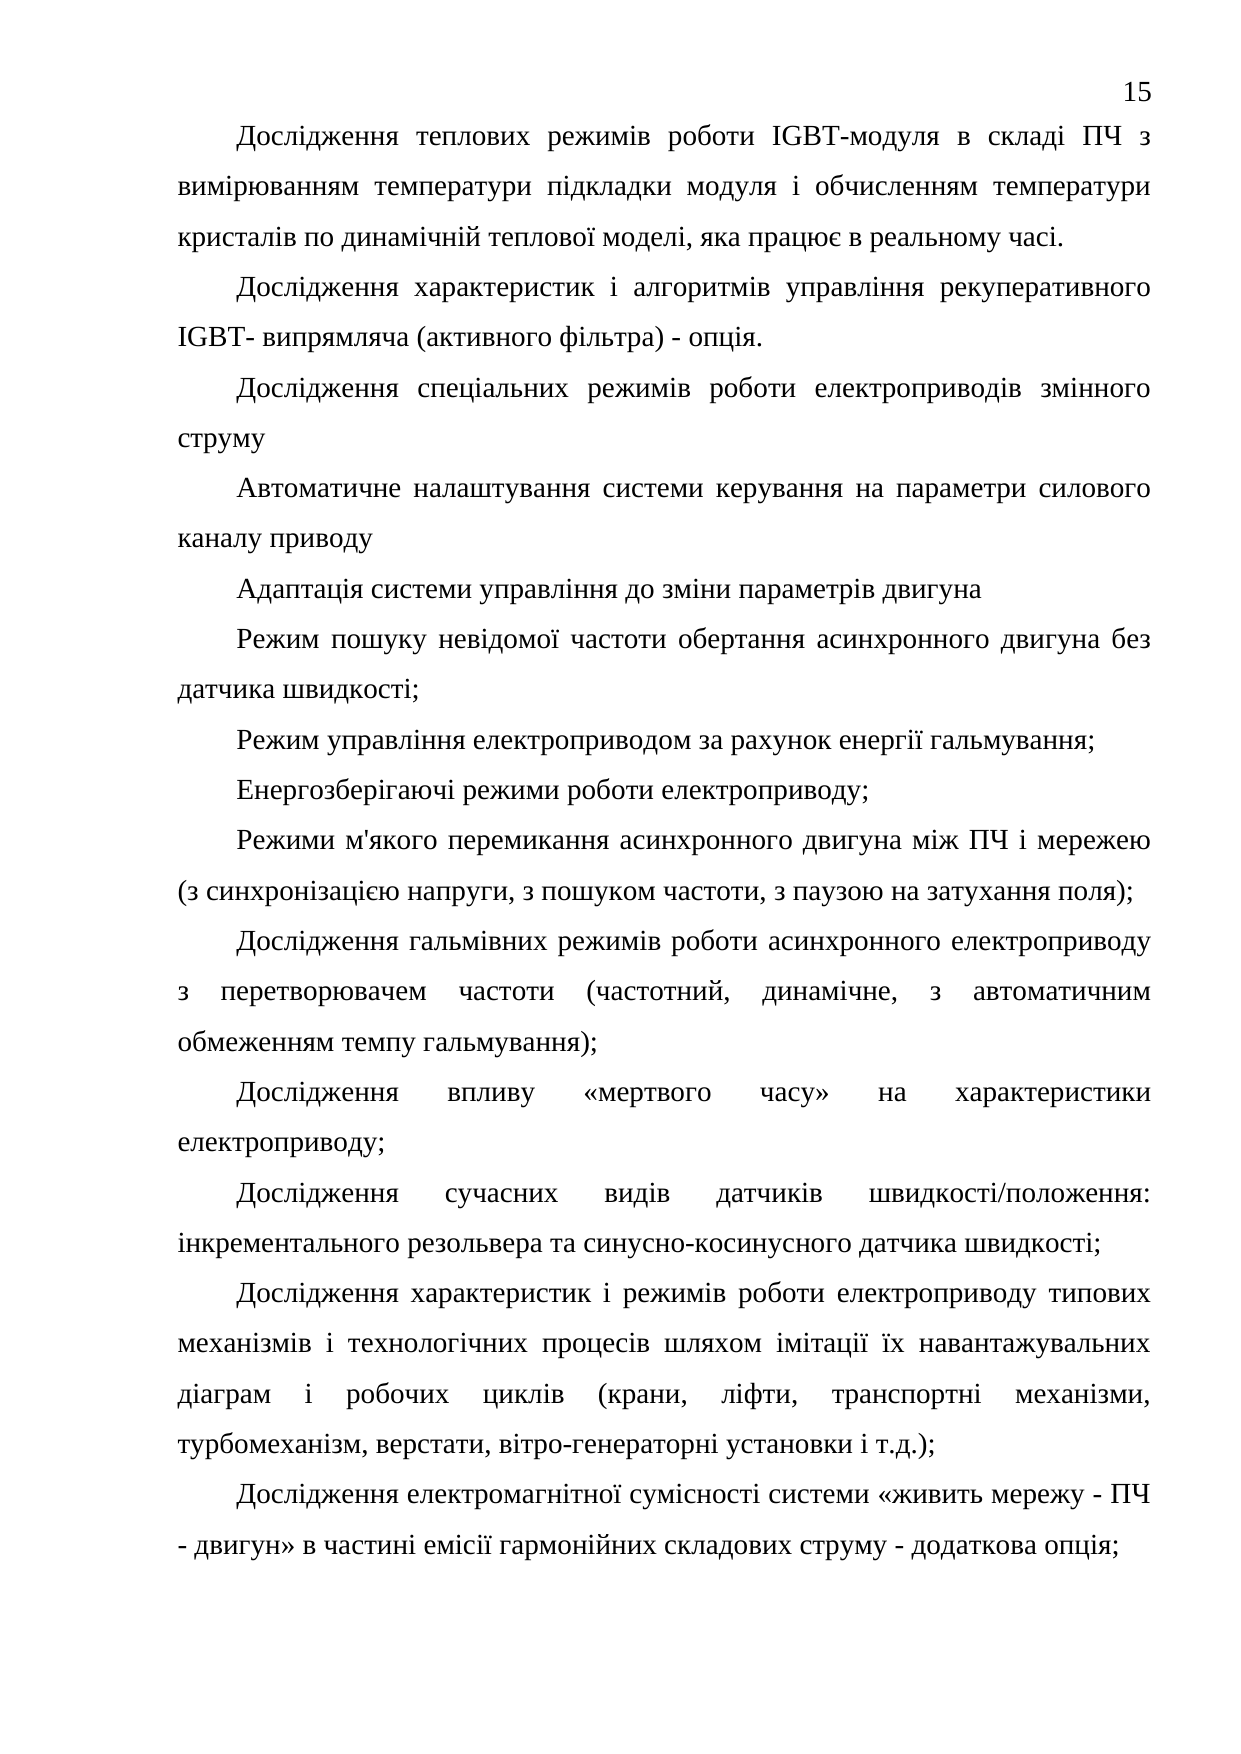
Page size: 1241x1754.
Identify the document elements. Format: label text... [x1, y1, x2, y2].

text Дослідження впливу «мертвого часу» на характеристики електроприводу; [177, 1074, 1152, 1158]
text Дослідження теплових режимів роботи IGBT-модуля в складі ПЧ з вимірюванням температури підкладки модуля і обчисленням температури кристалів по динамічній теплової моделі, яка працює в реальному часі. [177, 118, 1152, 252]
text Режим пошуку невідомої частоти обертання асинхронного двигуна без датчика швидкості; [177, 621, 1152, 705]
text Автоматичне налаштування системи керування на параметри силового каналу приводу [177, 470, 1152, 554]
text Дослідження спеціальних режимів роботи електроприводів змінного струму [177, 370, 1152, 453]
text Дослідження гальмівних режимів роботи асинхронного електроприводу з перетворювачем частоти (частотний, динамічне, з автоматичним обмеженням темпу гальмування); [177, 923, 1152, 1057]
text Режими м'якого перемикання асинхронного двигуна між ПЧ і мережею (з синхронізацією напруги, з пошуком частоти, з паузою на затухання поля); [177, 822, 1152, 906]
text Адаптація системи управління до зміни параметрів двигуна [177, 571, 1152, 604]
text Дослідження характеристик і алгоритмів управління рекуперативного IGBT- випрямляча (активного фільтра) - опція. [177, 269, 1152, 353]
text Дослідження характеристик і режимів роботи електроприводу типових механізмів і технологічних процесів шляхом імітації їх навантажувальних діаграм і робочих циклів (крани, ліфти, транспортні механізми, турбомеханізм, верстати, вітро-генераторні установки і т.д.); [177, 1275, 1152, 1460]
text Режим управління електроприводом за рахунок енергії гальмування; [177, 722, 1152, 755]
text Енергозберігаючі режими роботи електроприводу; [177, 772, 1152, 806]
text Дослідження електромагнітної сумісності системи «живить мережу - ПЧ - двигун» в частині емісії гармонійних складових струму - додаткова опція; [177, 1477, 1152, 1560]
text Дослідження сучасних видів датчиків швидкості/положення: інкрементального резольвера та синусно-косинусного датчика швидкості; [177, 1175, 1152, 1258]
